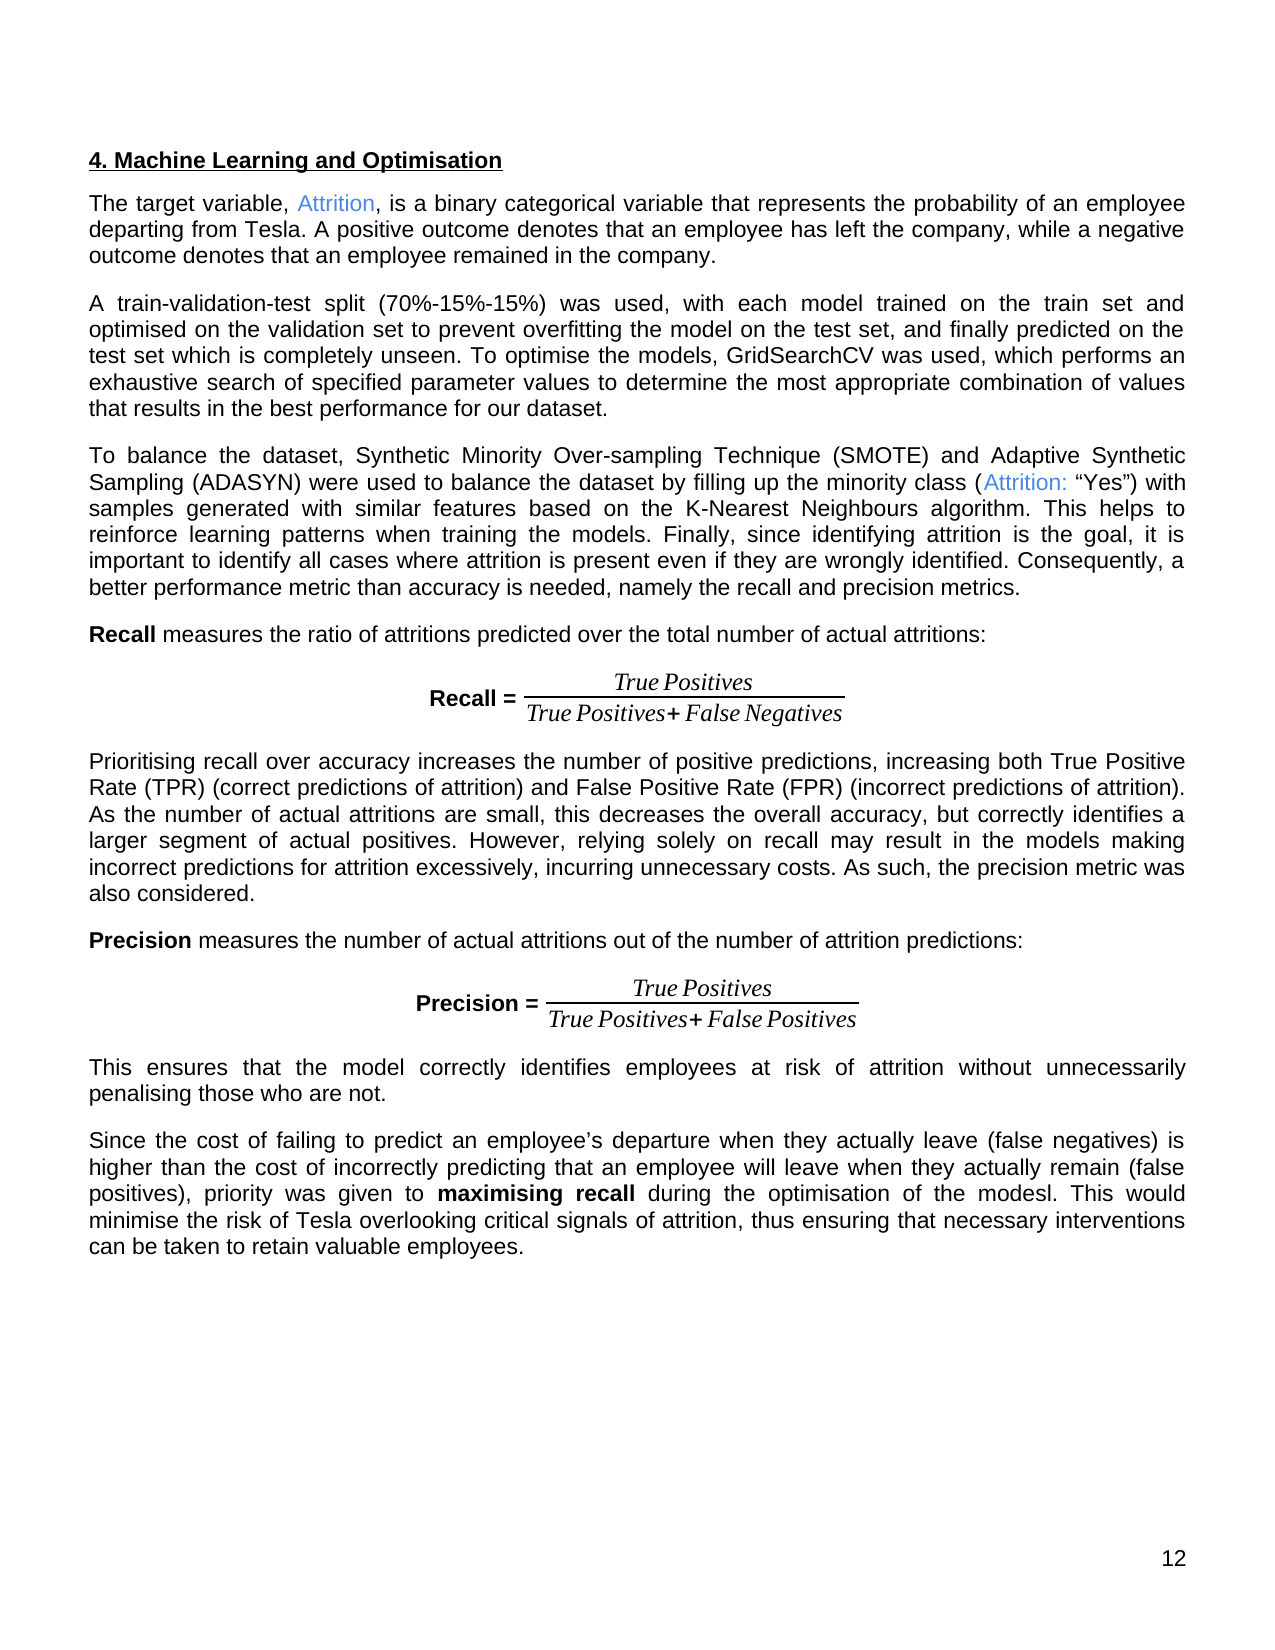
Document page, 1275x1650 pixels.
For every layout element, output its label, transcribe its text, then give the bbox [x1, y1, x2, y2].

text A train-validation-test split (70%-15%-15%) was used, with each model trained on the train set and optimised on the validation set to prevent overfitting the model on the test set, and finally predicted on the test set which is completely unseen. To optimise the models, GridSearchCV was used, which performs an exhaustive search of specified parameter values to determine the most appropriate combination of values that results in the best performance for our dataset. [88, 289, 1186, 421]
text This ensures that the model correctly identifies employees at risk of attrition without unnecessarily penalising those who are not. [88, 1054, 1186, 1107]
subtitle 4. Machine Learning and Optimisation [88, 147, 1186, 173]
text To balance the dataset, Synthetic Minority Over-sampling Technique (SMOTE) and Adaptive Synthetic Sampling (ADASYN) were used to balance the dataset by filling up the minority class (Attrition: “Yes”) with samples generated with similar features based on the K-Nearest Neighbours algorithm. This helps to reinforce learning patterns when training the models. Finally, since identifying attrition is the goal, it is important to identify all cases where attrition is present even if they are wrongly identified. Consequently, a better performance metric than accuracy is needed, namely the recall and precision metrics. [88, 442, 1186, 600]
text Precision measures the number of actual attritions out of the number of attrition predictions: [88, 927, 1186, 953]
text The target variable, Attrition, is a binary categorical variable that represents the probability of an employee departing from Tesla. A positive outcome denotes that an employee has left the company, while a negative outcome denotes that an employee remained in the company. [88, 189, 1186, 269]
text Recall measures the ratio of attritions predicted over the total number of actual attritions: [88, 621, 1186, 647]
text Recall = [88, 668, 1186, 727]
text Prioritising recall over accuracy increases the number of positive predictions, increasing both True Positive Rate (TPR) (correct predictions of attrition) and False Positive Rate (FPR) (incorrect predictions of attrition). As the number of actual attritions are small, this decreases the overall accuracy, but correctly identifies a larger segment of actual positives. However, relying solely on recall may result in the models making incorrect predictions for attrition excessively, incurring unnecessary costs. As such, the precision metric was also considered. [88, 748, 1186, 906]
text Precision = [88, 974, 1186, 1033]
text Since the cost of failing to predict an employee’s departure when they actually leave (false negatives) is higher than the cost of incorrectly predicting that an employee will leave when they actually remain (false positives), priority was given to maximising recall during the optimisation of the modesl. This would minimise the risk of Tesla overlooking critical signals of attrition, thus ensuring that necessary interventions can be taken to retain valuable employees. [88, 1127, 1186, 1259]
